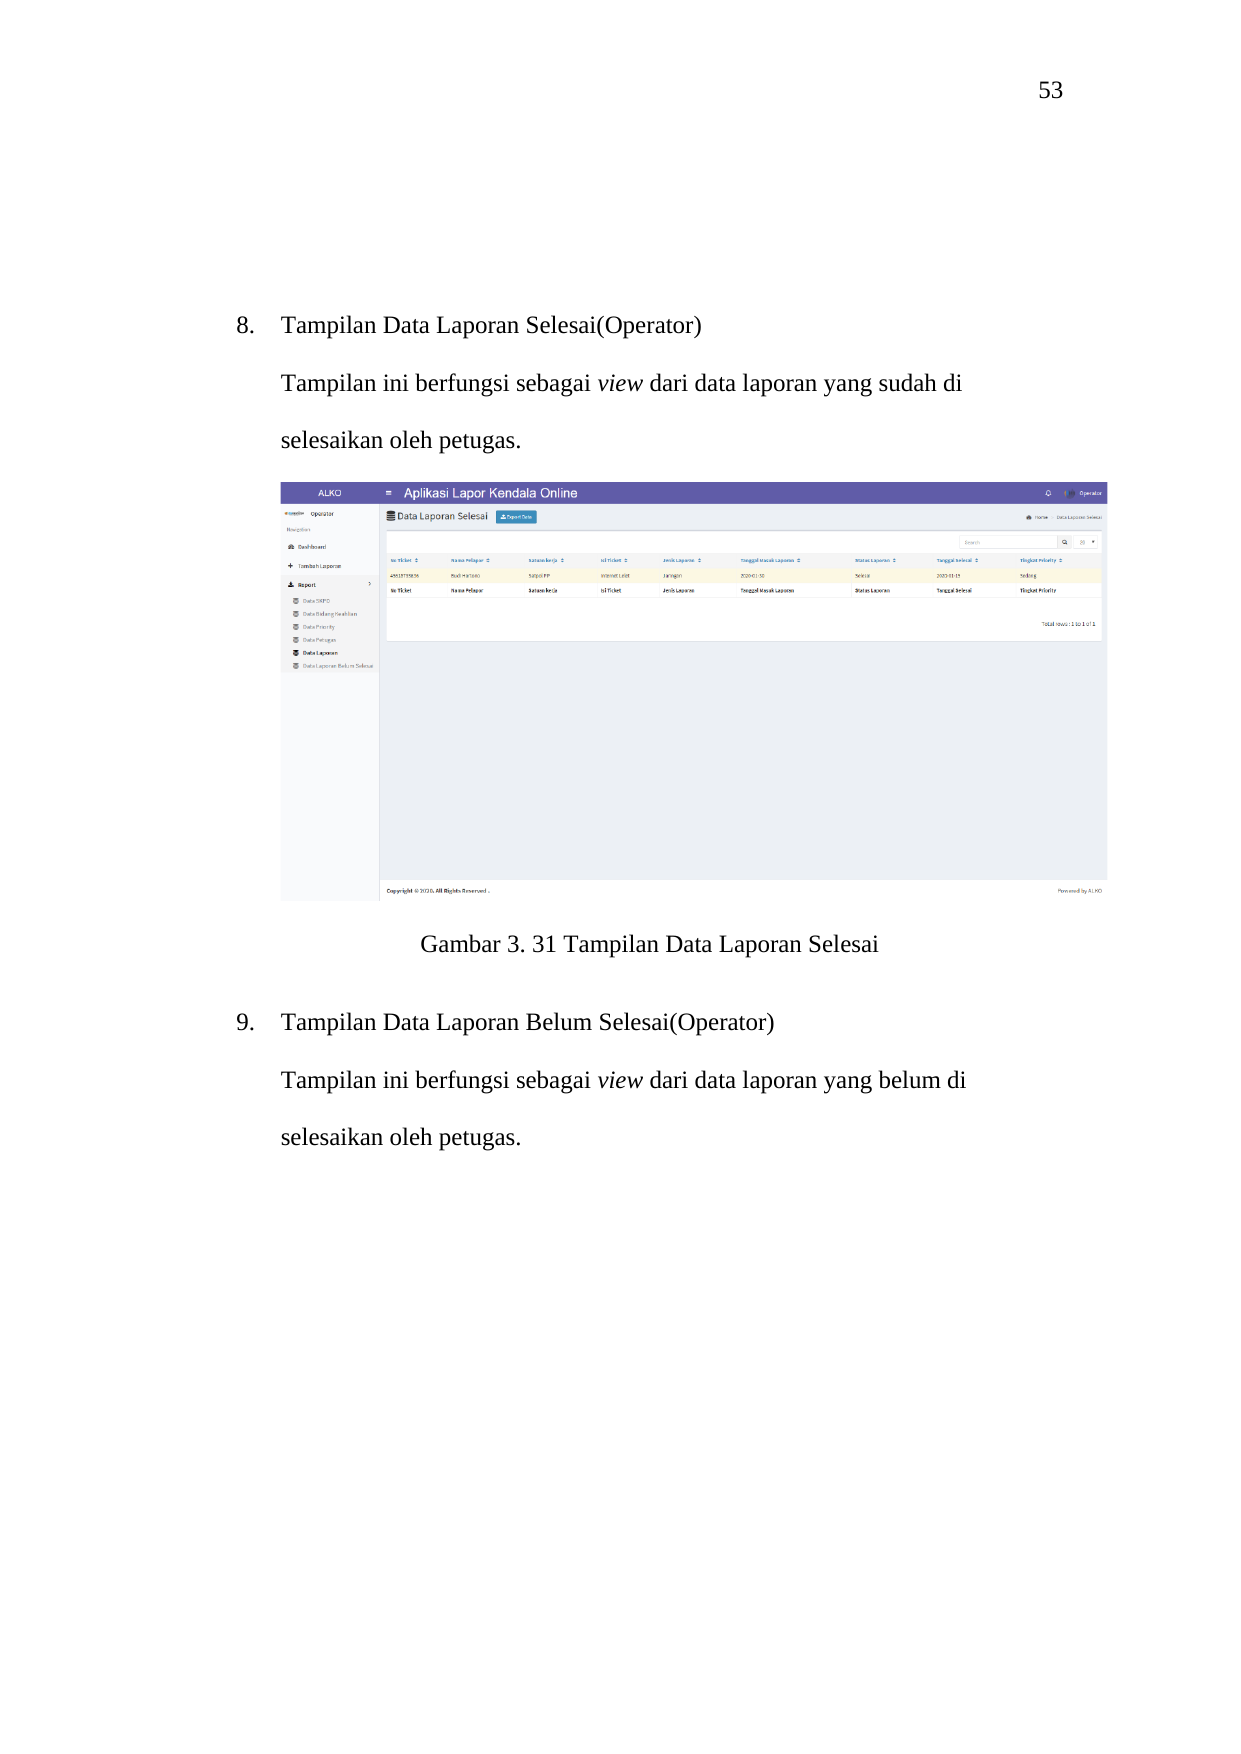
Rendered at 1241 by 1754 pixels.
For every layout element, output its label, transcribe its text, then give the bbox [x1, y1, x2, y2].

text Gambar 3. 31 Tampilan Data Laporan Selesai [236, 929, 1063, 958]
list Tampilan Data Laporan Belum Selesai(Operator) [236, 1007, 1063, 1036]
picture [280, 482, 1108, 901]
list Tampilan Data Laporan Selesai(Operator) [236, 310, 1063, 339]
list Tampilan ini berfungsi sebagai view dari data laporan yang sudah di selesaikan oleh petugas. [281, 368, 1063, 454]
list Tampilan ini berfungsi sebagai view dari data laporan yang belum di selesaikan oleh petugas. [281, 1065, 1063, 1151]
